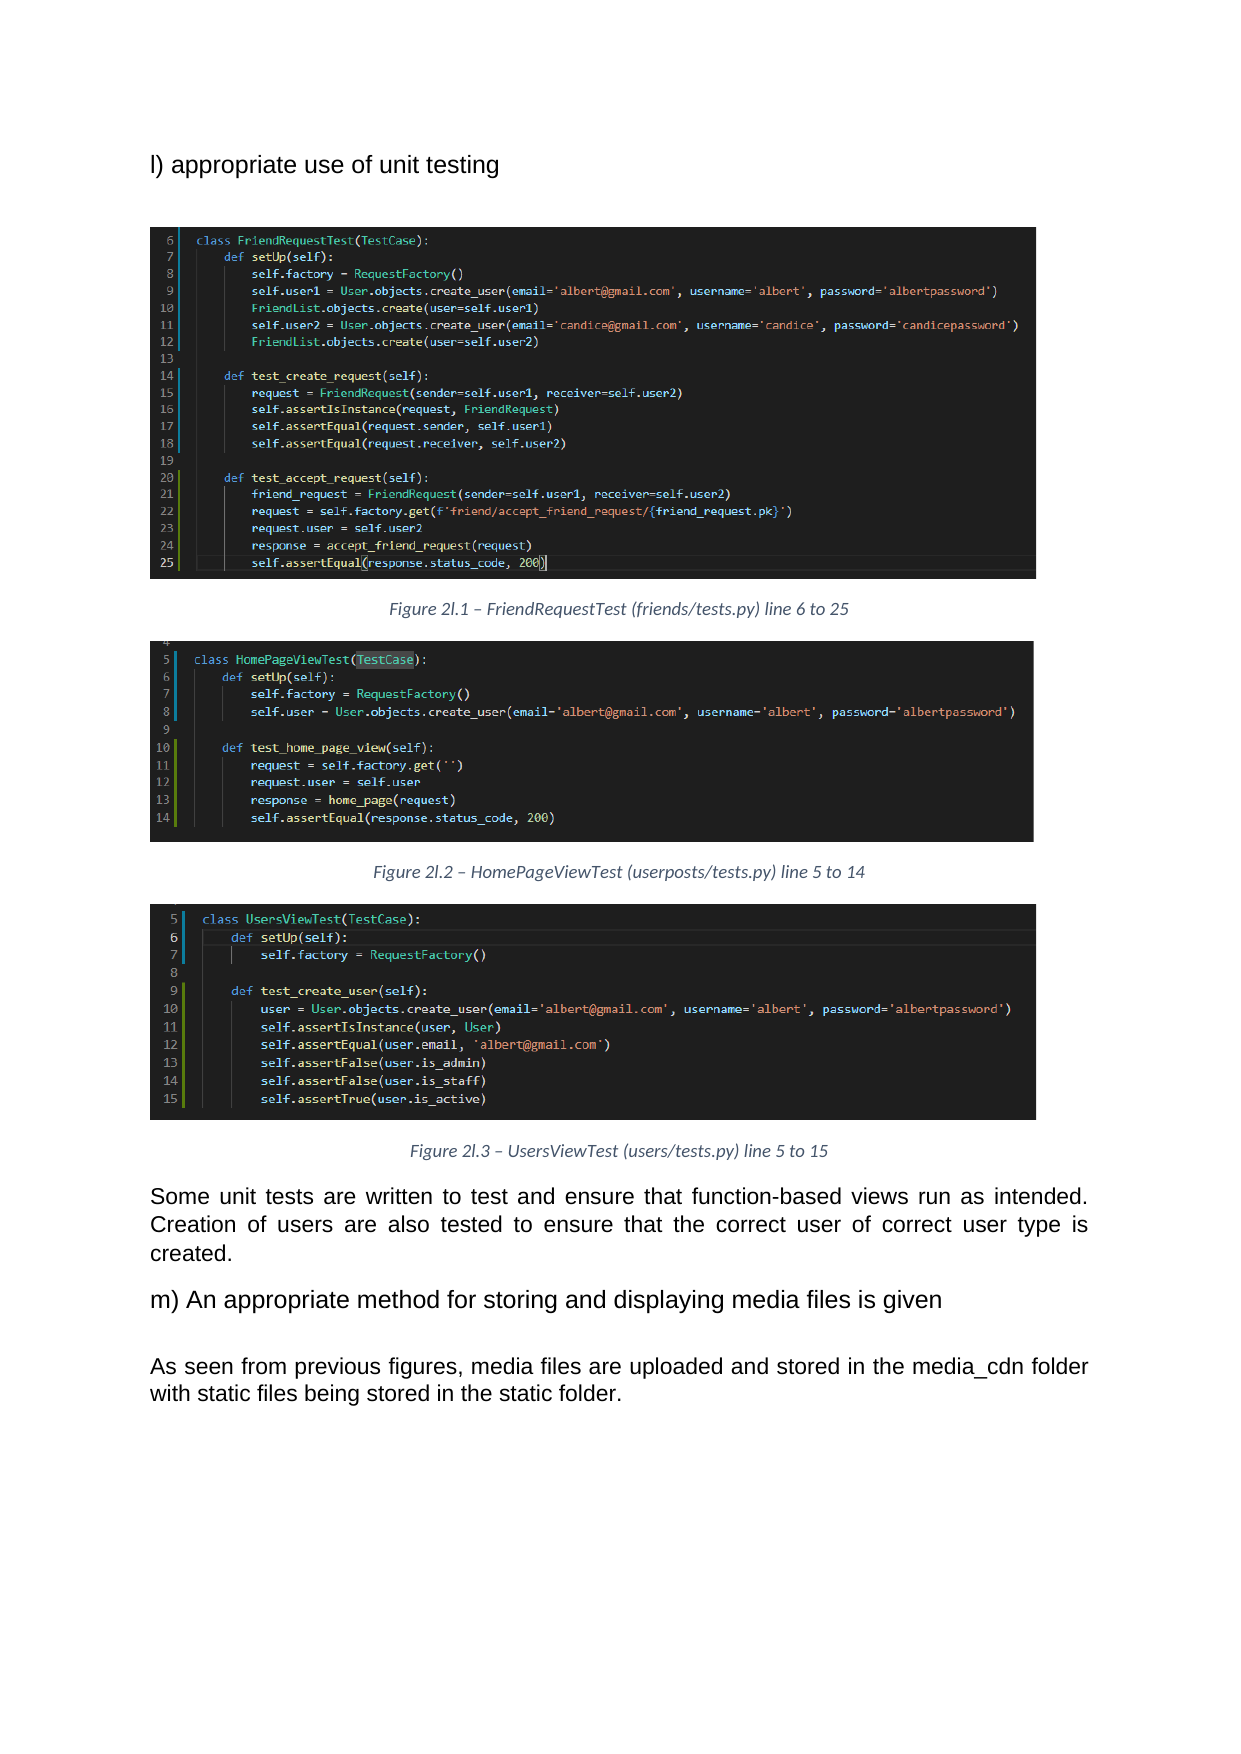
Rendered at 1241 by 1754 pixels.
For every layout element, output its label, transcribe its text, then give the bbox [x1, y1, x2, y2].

subtitle l) appropriate use of unit testing [150, 150, 1090, 179]
text Figure 2l.2 – HomePageViewTest (userposts/tests.py) line 5 to 14 [150, 861, 1090, 883]
text Figure 2l.3 – UsersViewTest (users/tests.py) line 5 to 15 [150, 1139, 1090, 1162]
text Figure 2l.1 – FriendRequestTest (friends/tests.py) line 6 to 25 [150, 597, 1090, 620]
subtitle m) An appropriate method for storing and displaying media files is given [150, 1284, 1090, 1313]
text As seen from previous figures, media files are uploaded and stored in the media_cdn folder with static files being stored in the static folder. [150, 1353, 1090, 1406]
picture [150, 904, 1037, 1120]
picture [150, 227, 1037, 579]
picture [150, 641, 1034, 842]
text Some unit tests are written to test and ensure that function-based views run as intended. Creation of users are also tested to ensure that the correct user of correct user type is created. [150, 1183, 1090, 1266]
